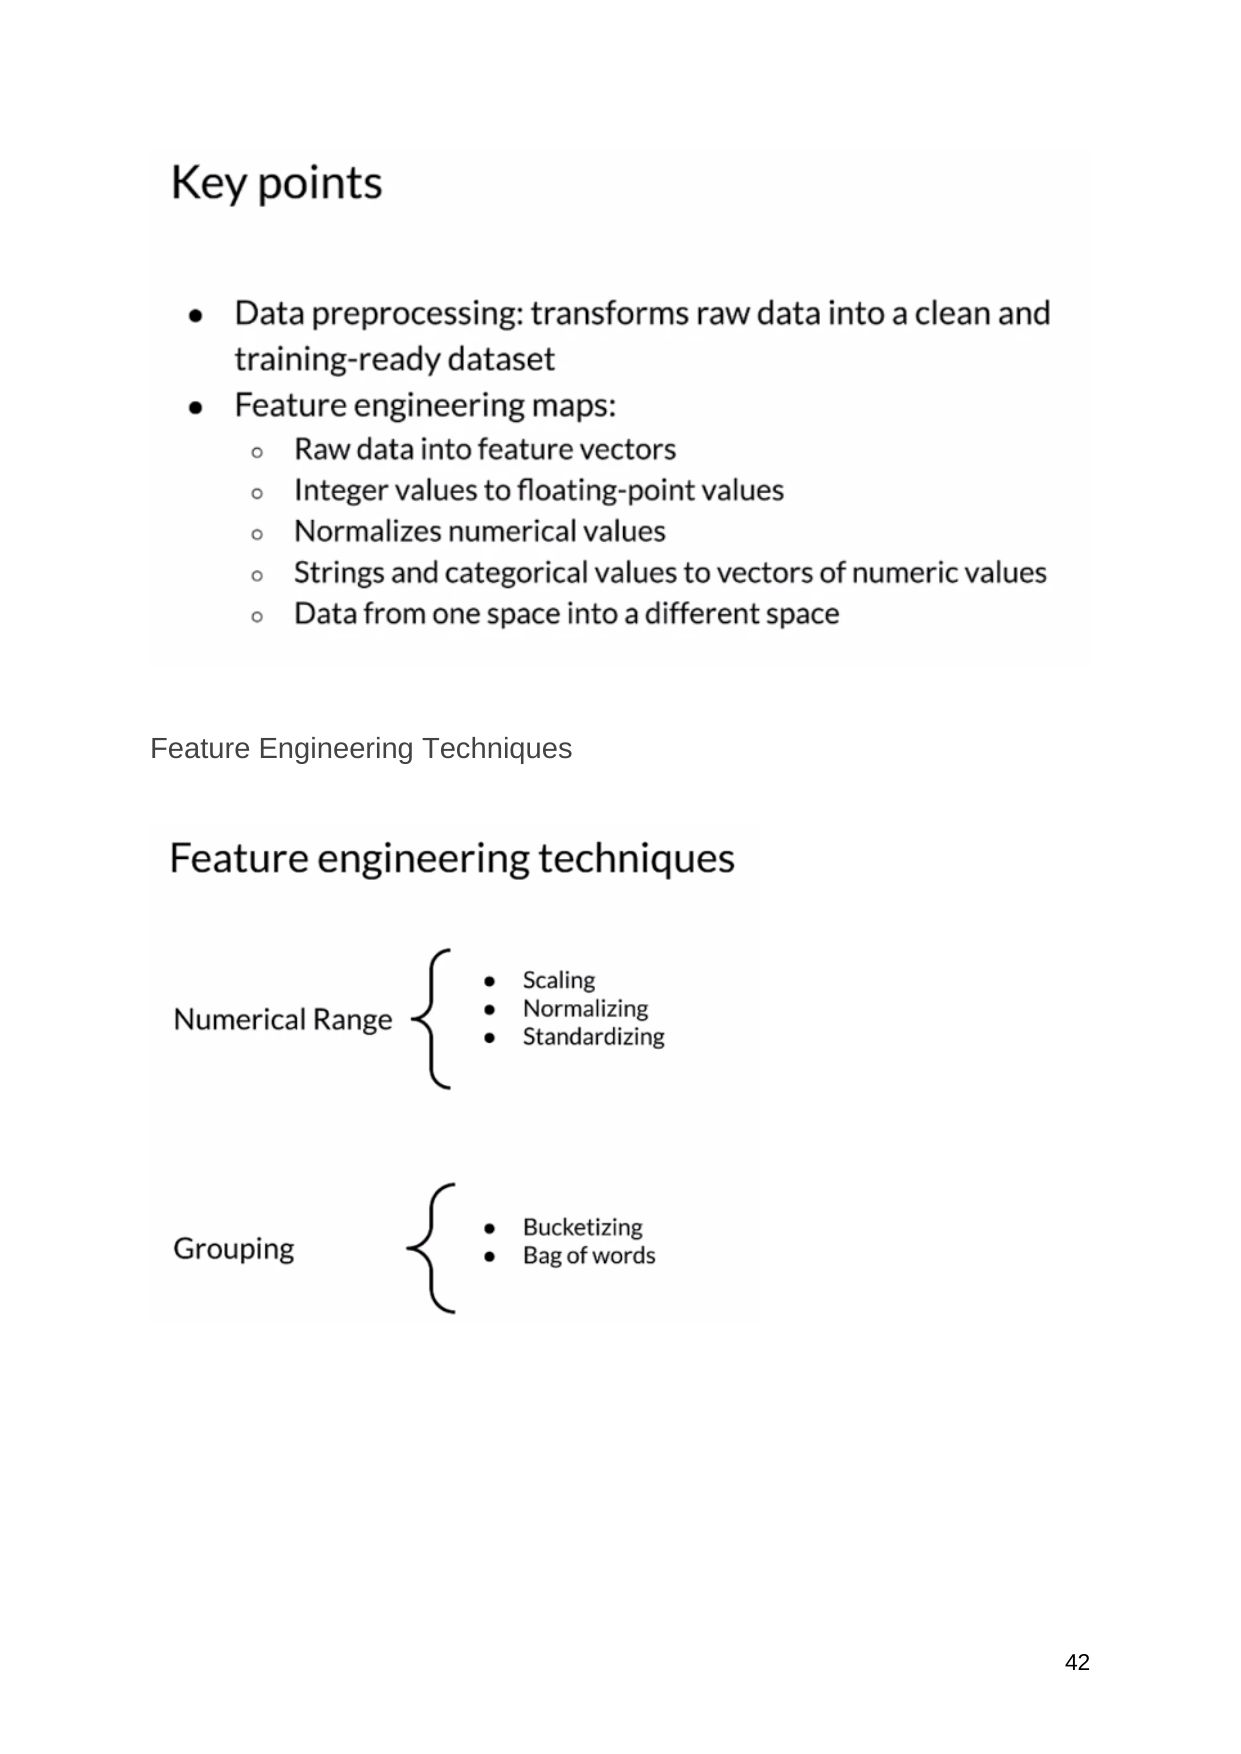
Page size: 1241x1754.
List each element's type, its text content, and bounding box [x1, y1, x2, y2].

picture [150, 825, 759, 1325]
subtitle Feature Engineering Techniques [150, 731, 1090, 764]
picture [150, 150, 1091, 667]
